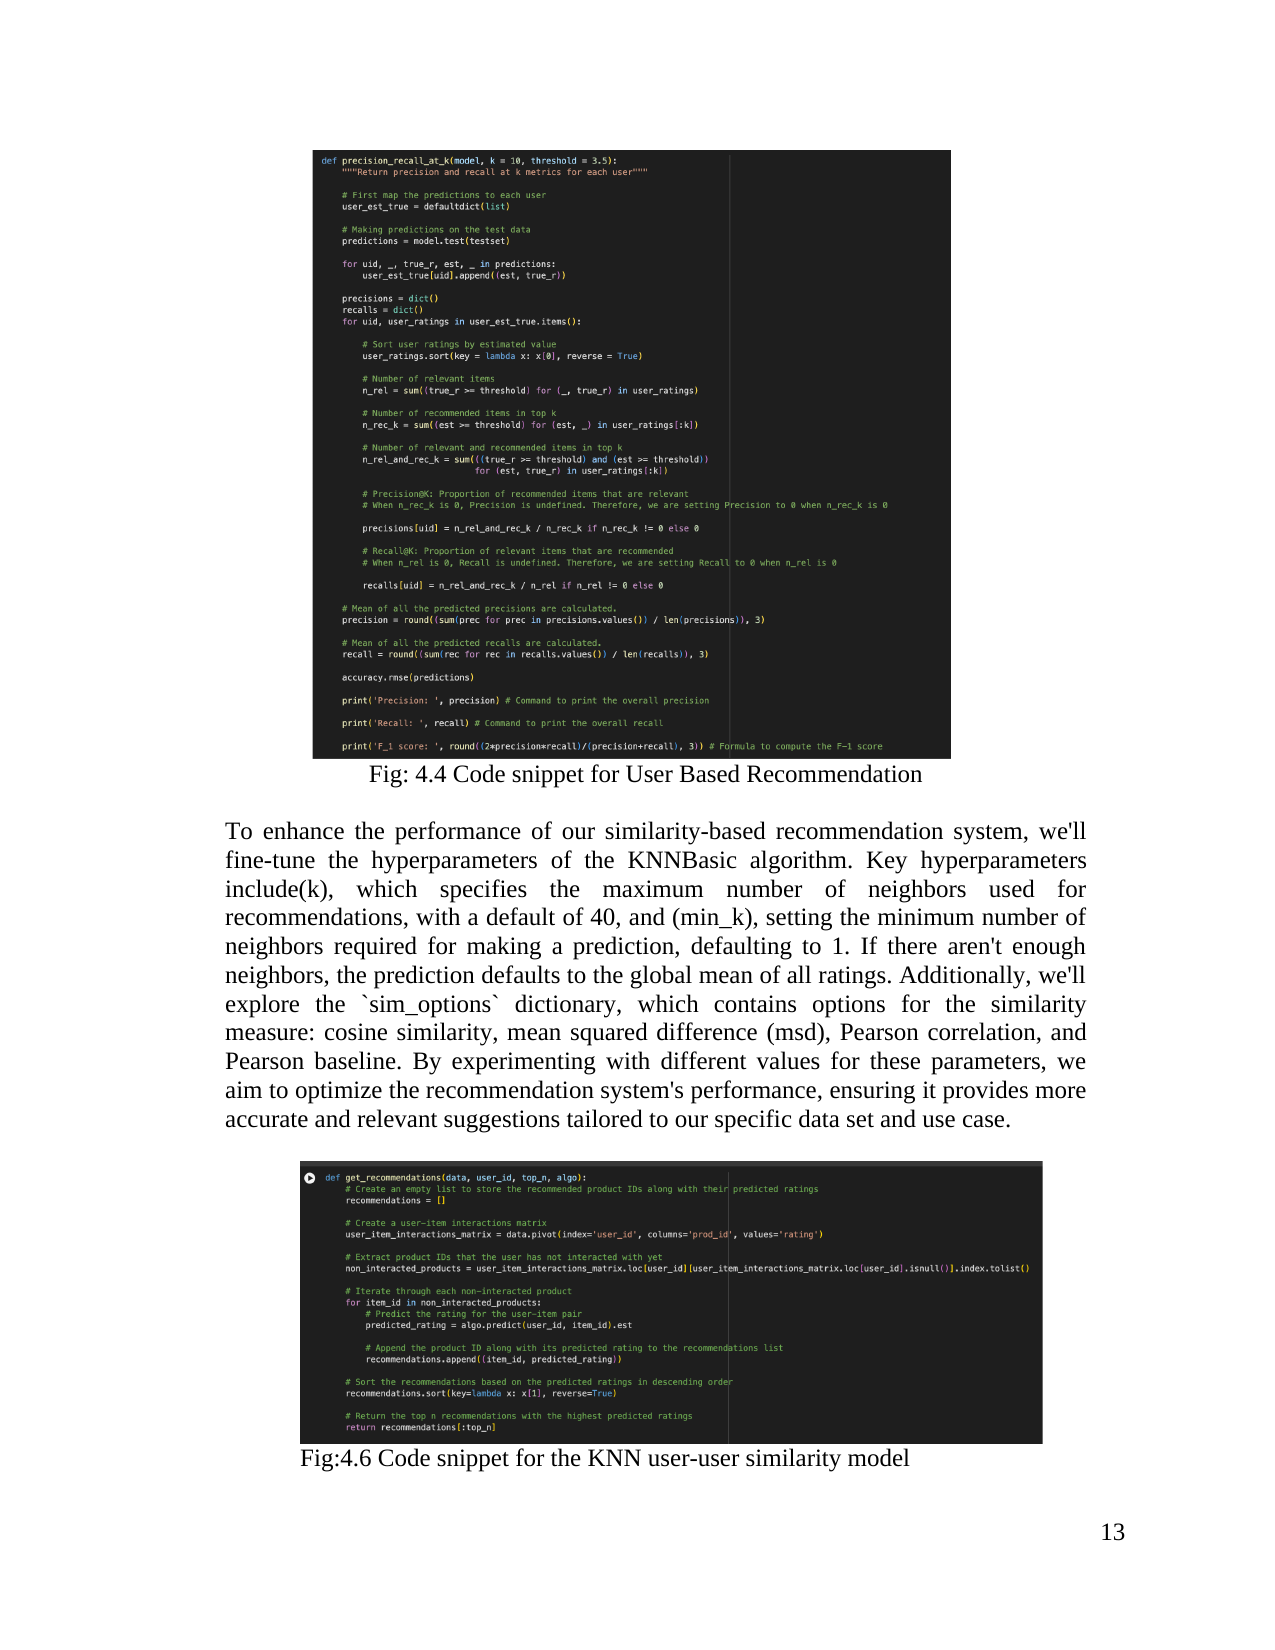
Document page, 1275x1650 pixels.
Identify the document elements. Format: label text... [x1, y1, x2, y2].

picture [312, 150, 951, 759]
text Fig: 4.4 Code snippet for User Based Recommendation [225, 759, 1087, 787]
picture [300, 1161, 1043, 1444]
text To enhance the performance of our similarity-based recommendation system, we'll fine-tune the hyperparameters of the KNNBasic algorithm. Key hyperparameters include(k), which specifies the maximum number of neighbors used for recommendations, with a default of 40, and (min_k), setting the minimum number of neighbors required for making a prediction, defaulting to 1. If there aren't enough neighbors, the prediction defaults to the global mean of all ratings. Additionally, we'll explore the `sim_options` dictionary, which contains options for the similarity measure: cosine similarity, mean squared difference (msd), Pearson correlation, and Pearson baseline. By experimenting with different values for these parameters, we aim to optimize the recommendation system's performance, ensuring it provides more accurate and relevant suggestions tailored to our specific data set and use case. [225, 816, 1087, 1132]
